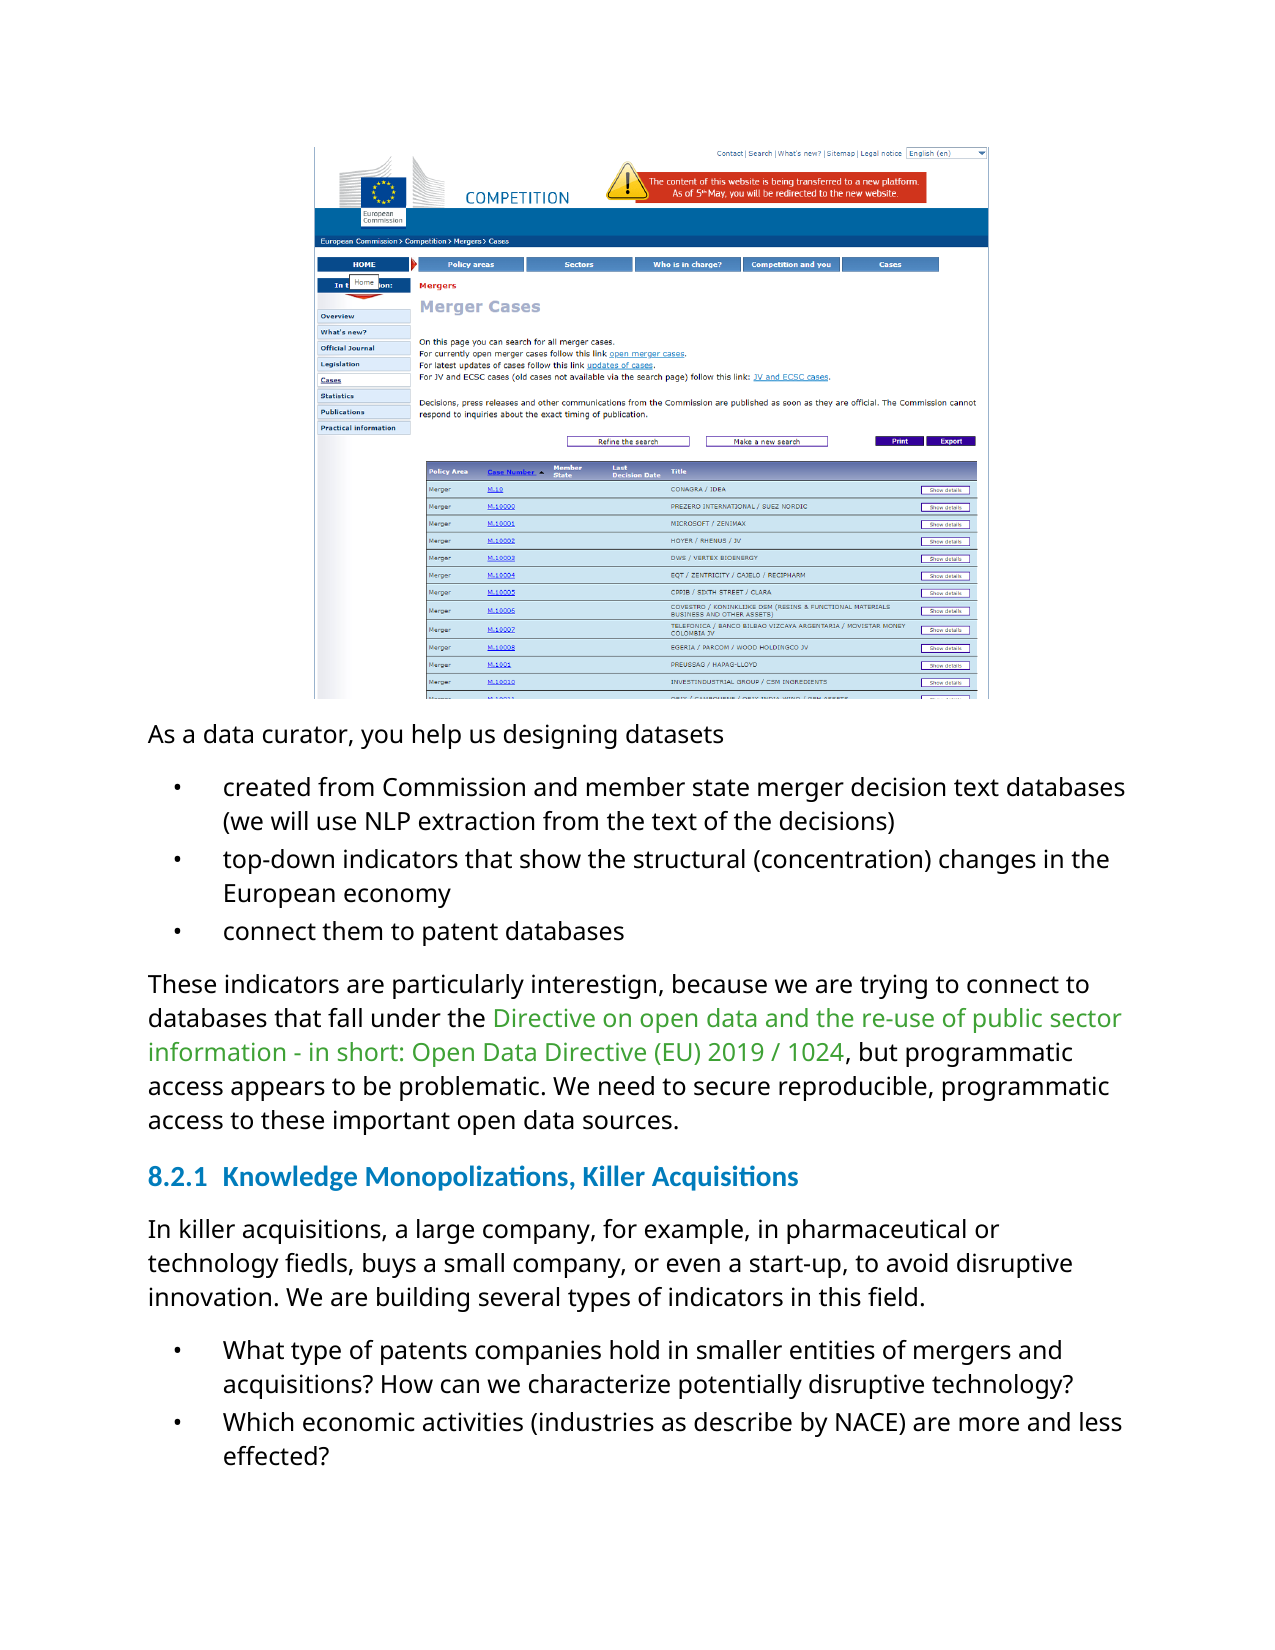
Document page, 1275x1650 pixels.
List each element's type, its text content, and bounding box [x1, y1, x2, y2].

subtitle 8.2.1 Knowledge Monopolizations, Killer Acquisitions [148, 1158, 1127, 1193]
text As a data curator, you help us designing datasets [148, 717, 1127, 751]
list top-down indicators that show the structural (concentration) changes in the European economy [173, 842, 1127, 910]
list Which economic activities (industries as describe by NACE) are more and less effected? [173, 1405, 1127, 1473]
list What type of patents companies hold in smaller entities of mergers and acquisitions? How can we characterize potentially disruptive technology? [173, 1333, 1127, 1401]
list created from Commission and member state merger decision text databases (we will use NLP extraction from the text of the decisions) [173, 770, 1127, 838]
list connect them to patent databases [173, 914, 1127, 948]
picture [166, 147, 1146, 699]
text In killer acquisitions, a large company, for example, in pharmaceutical or technology fiedls, buys a small company, or even a start-up, to avoid disruptive innovation. We are building several types of indicators in this field. [148, 1212, 1127, 1314]
text These indicators are particularly interestign, because we are trying to connect to databases that fall under the Directive on open data and the re-use of public sector information - in short: Open Data Directive (EU) 2019 / 1024, but programmatic access appears to be problematic. We need to secure reproducible, programmatic access to these important open data sources. [148, 966, 1127, 1137]
